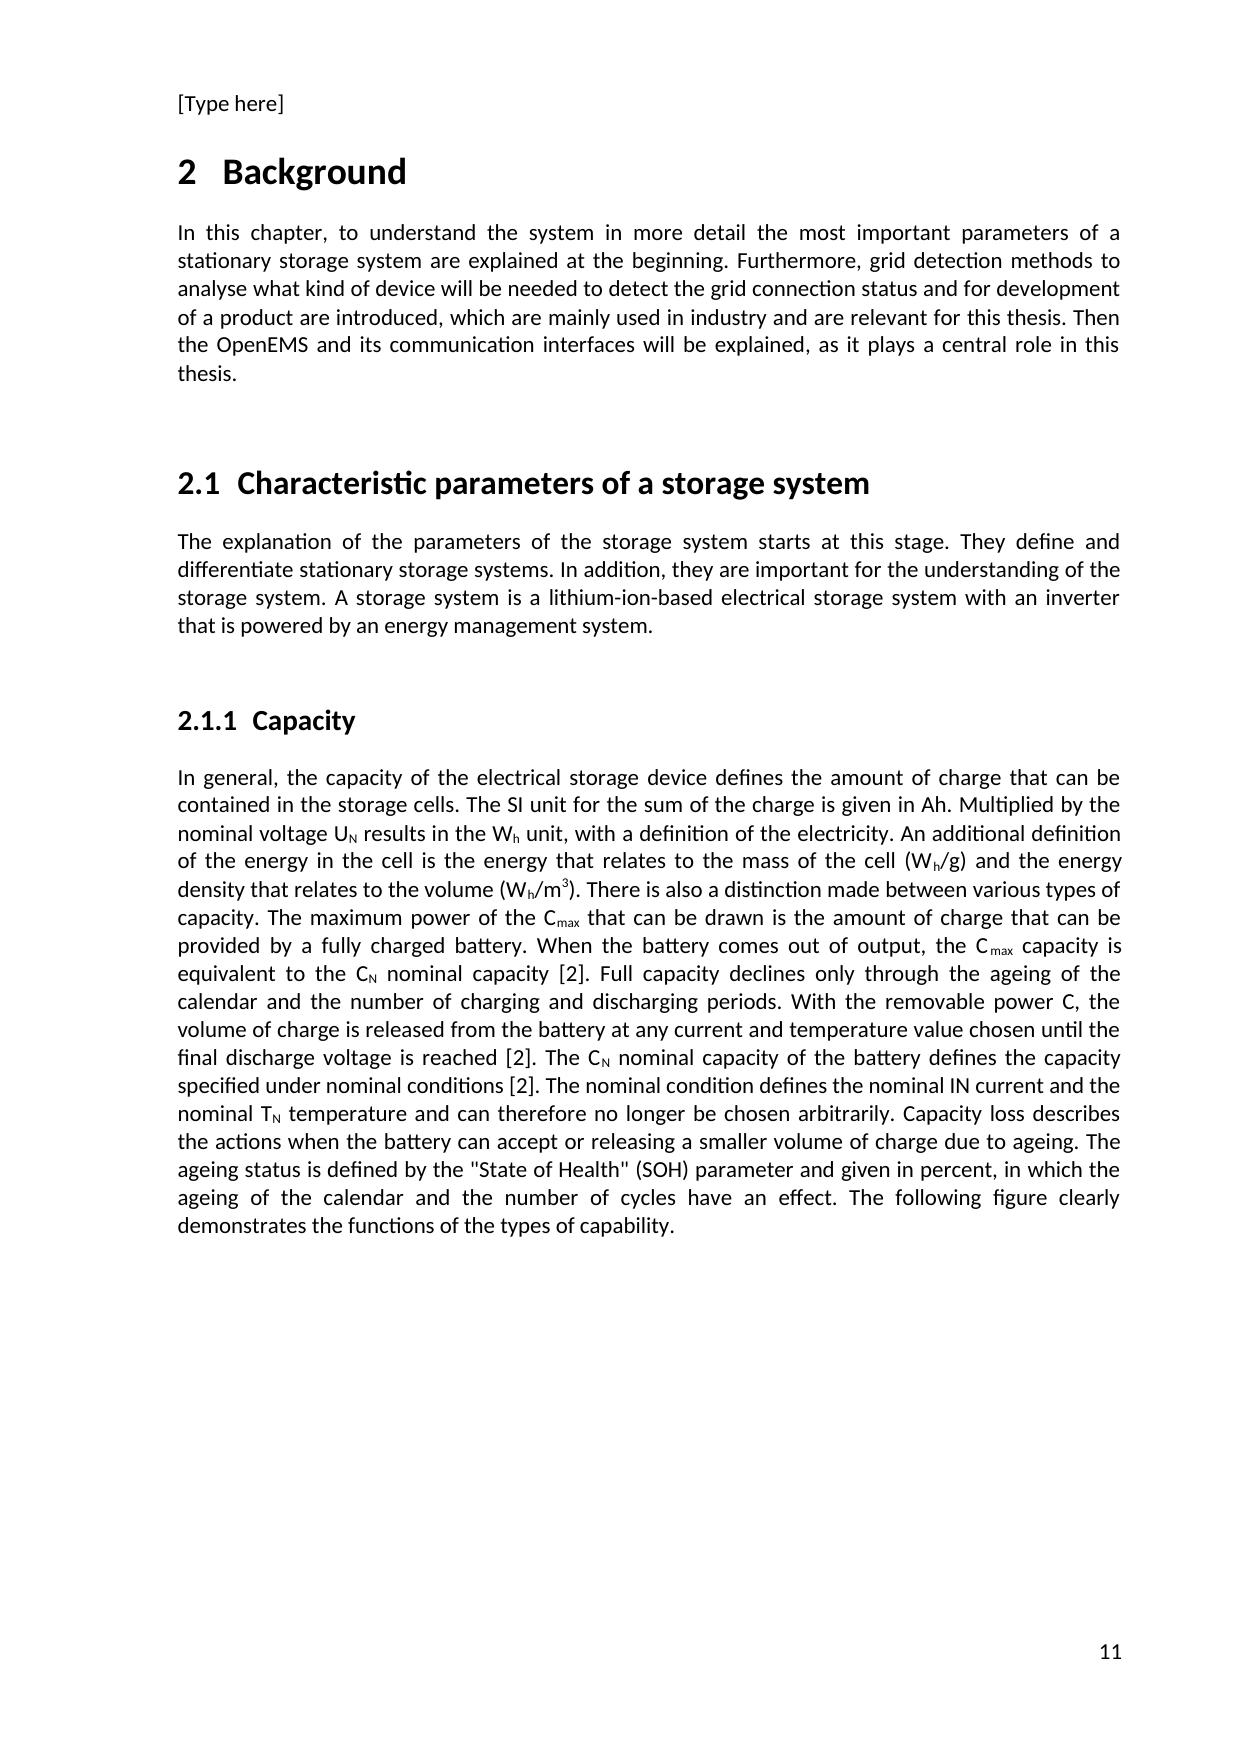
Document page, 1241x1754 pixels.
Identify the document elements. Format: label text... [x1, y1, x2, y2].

subtitle Background [177, 148, 1122, 193]
text In this chapter, to understand the system in more detail the most important parameters of a stationary storage system are explained at the beginning. Furthermore, grid detection methods to analyse what kind of device will be needed to detect the grid connection status and for development of a product are introduced, which are mainly used in industry and are relevant for this thesis. Then the OpenEMS and its communication interfaces will be explained, as it plays a central role in this thesis. [177, 218, 1122, 387]
subtitle Characteristic parameters of a storage system [177, 462, 1122, 502]
text The explanation of the parameters of the storage system starts at this stage. They define and differentiate stationary storage systems. In addition, they are important for the understanding of the storage system. A storage system is a lithium-ion-based electrical storage system with an inverter that is powered by an energy management system. [177, 527, 1122, 639]
subtitle Capacity [177, 702, 1122, 738]
text In general, the capacity of the electrical storage device defines the amount of charge that can be contained in the storage cells. The SI unit for the sum of the charge is given in Ah. Multiplied by the nominal voltage UN results in the Wh unit, with a definition of the electricity. An additional definition of the energy in the cell is the energy that relates to the mass of the cell (Wh/g) and the energy density that relates to the volume (Wh/m3). There is also a distinction made between various types of capacity. The maximum power of the Cmax that can be drawn is the amount of charge that can be provided by a fully charged battery. When the battery comes out of output, the Cmax capacity is equivalent to the CN nominal capacity [2]. Full capacity declines only through the ageing of the calendar and the number of charging and discharging periods. With the removable power C, the volume of charge is released from the battery at any current and temperature value chosen until the final discharge voltage is reached [2]. The CN nominal capacity of the battery defines the capacity specified under nominal conditions [2]. The nominal condition defines the nominal IN current and the nominal TN temperature and can therefore no longer be chosen arbitrarily. Capacity loss describes the actions when the battery can accept or releasing a smaller volume of charge due to ageing. The ageing status is defined by the "State of Health" (SOH) parameter and given in percent, in which the ageing of the calendar and the number of cycles have an effect. The following figure clearly demonstrates the functions of the types of capability. [177, 763, 1122, 1239]
